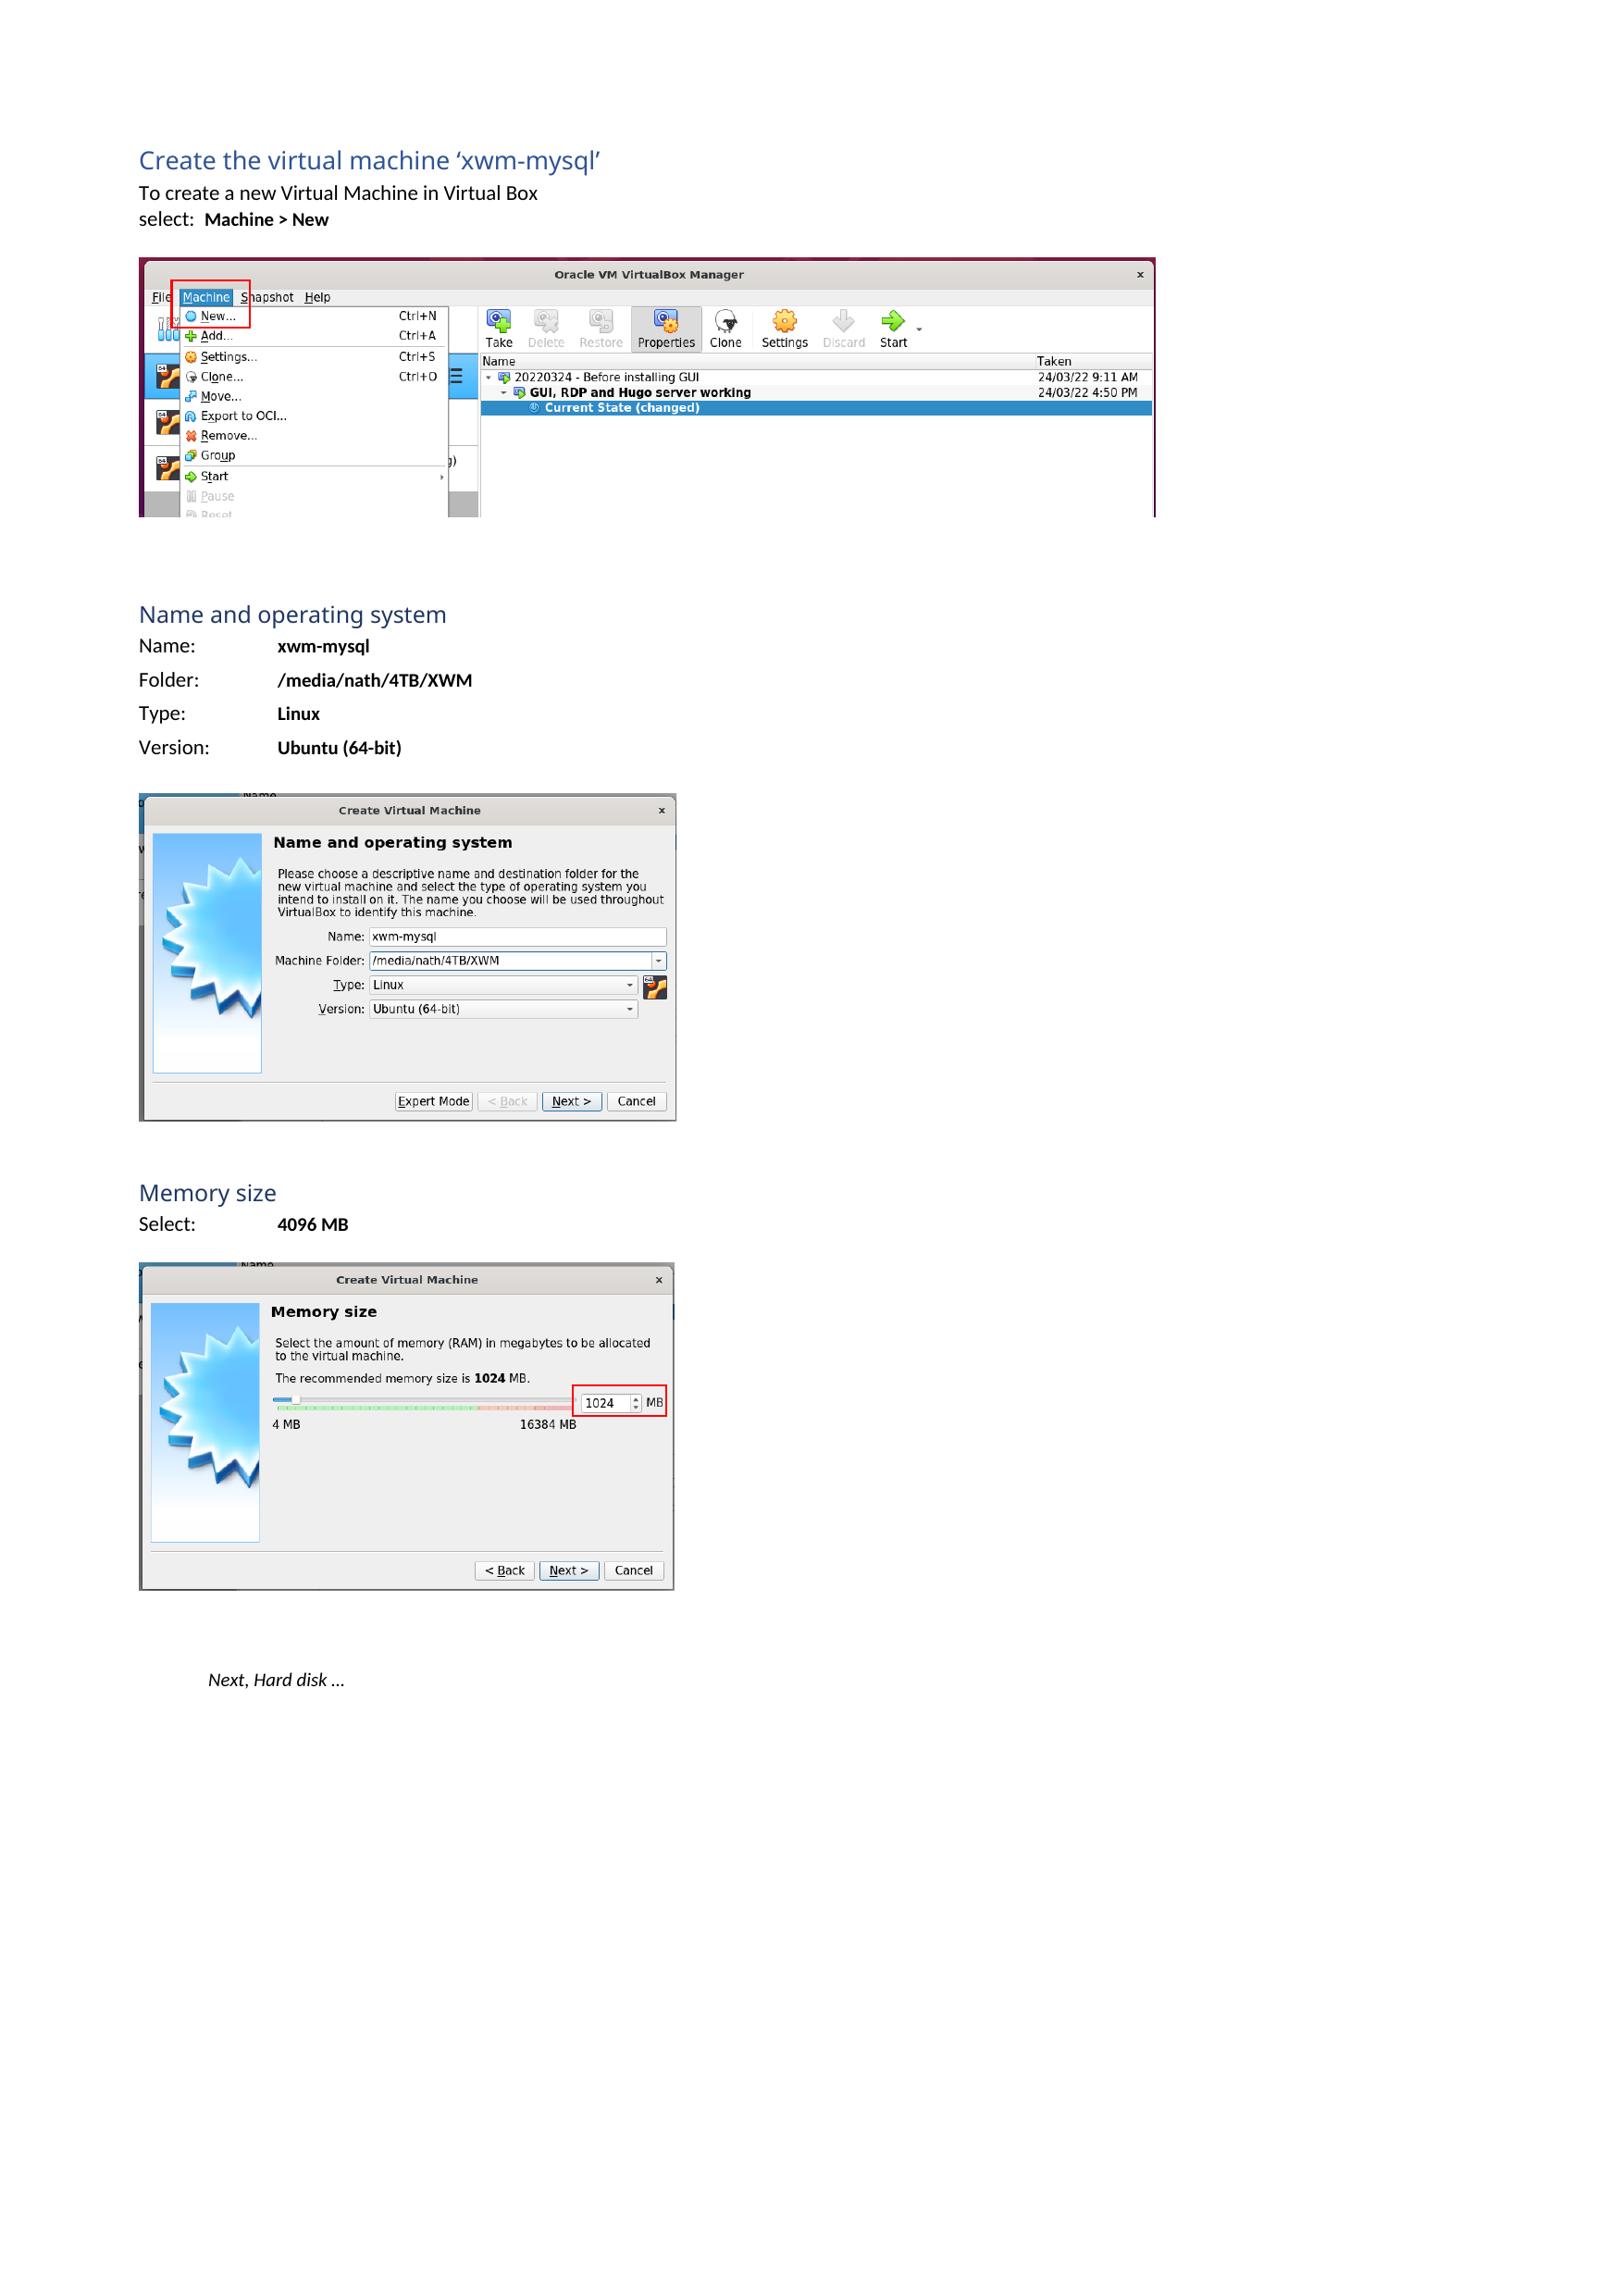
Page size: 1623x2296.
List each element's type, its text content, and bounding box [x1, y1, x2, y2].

text Name: xwm-mysql [139, 632, 1484, 659]
subtitle Memory size [139, 1177, 1484, 1209]
subtitle Create the virtual machine ‘xwm-mysql’ [139, 143, 1484, 177]
picture [139, 257, 1156, 517]
text Select: 4096 MB [139, 1210, 1484, 1236]
subtitle Name and operating system [139, 599, 1484, 630]
text Folder: /media/nath/4TB/XWM [139, 666, 1484, 692]
text select: Machine > New [139, 205, 1484, 231]
picture [139, 793, 677, 1122]
text To create a new Virtual Machine in Virtual Box [139, 180, 1484, 205]
picture [139, 1262, 675, 1591]
text Type: Linux [139, 700, 1484, 726]
text Next, Hard disk … [139, 1668, 1484, 1692]
text Version: Ubuntu (64-bit) [139, 734, 1484, 760]
